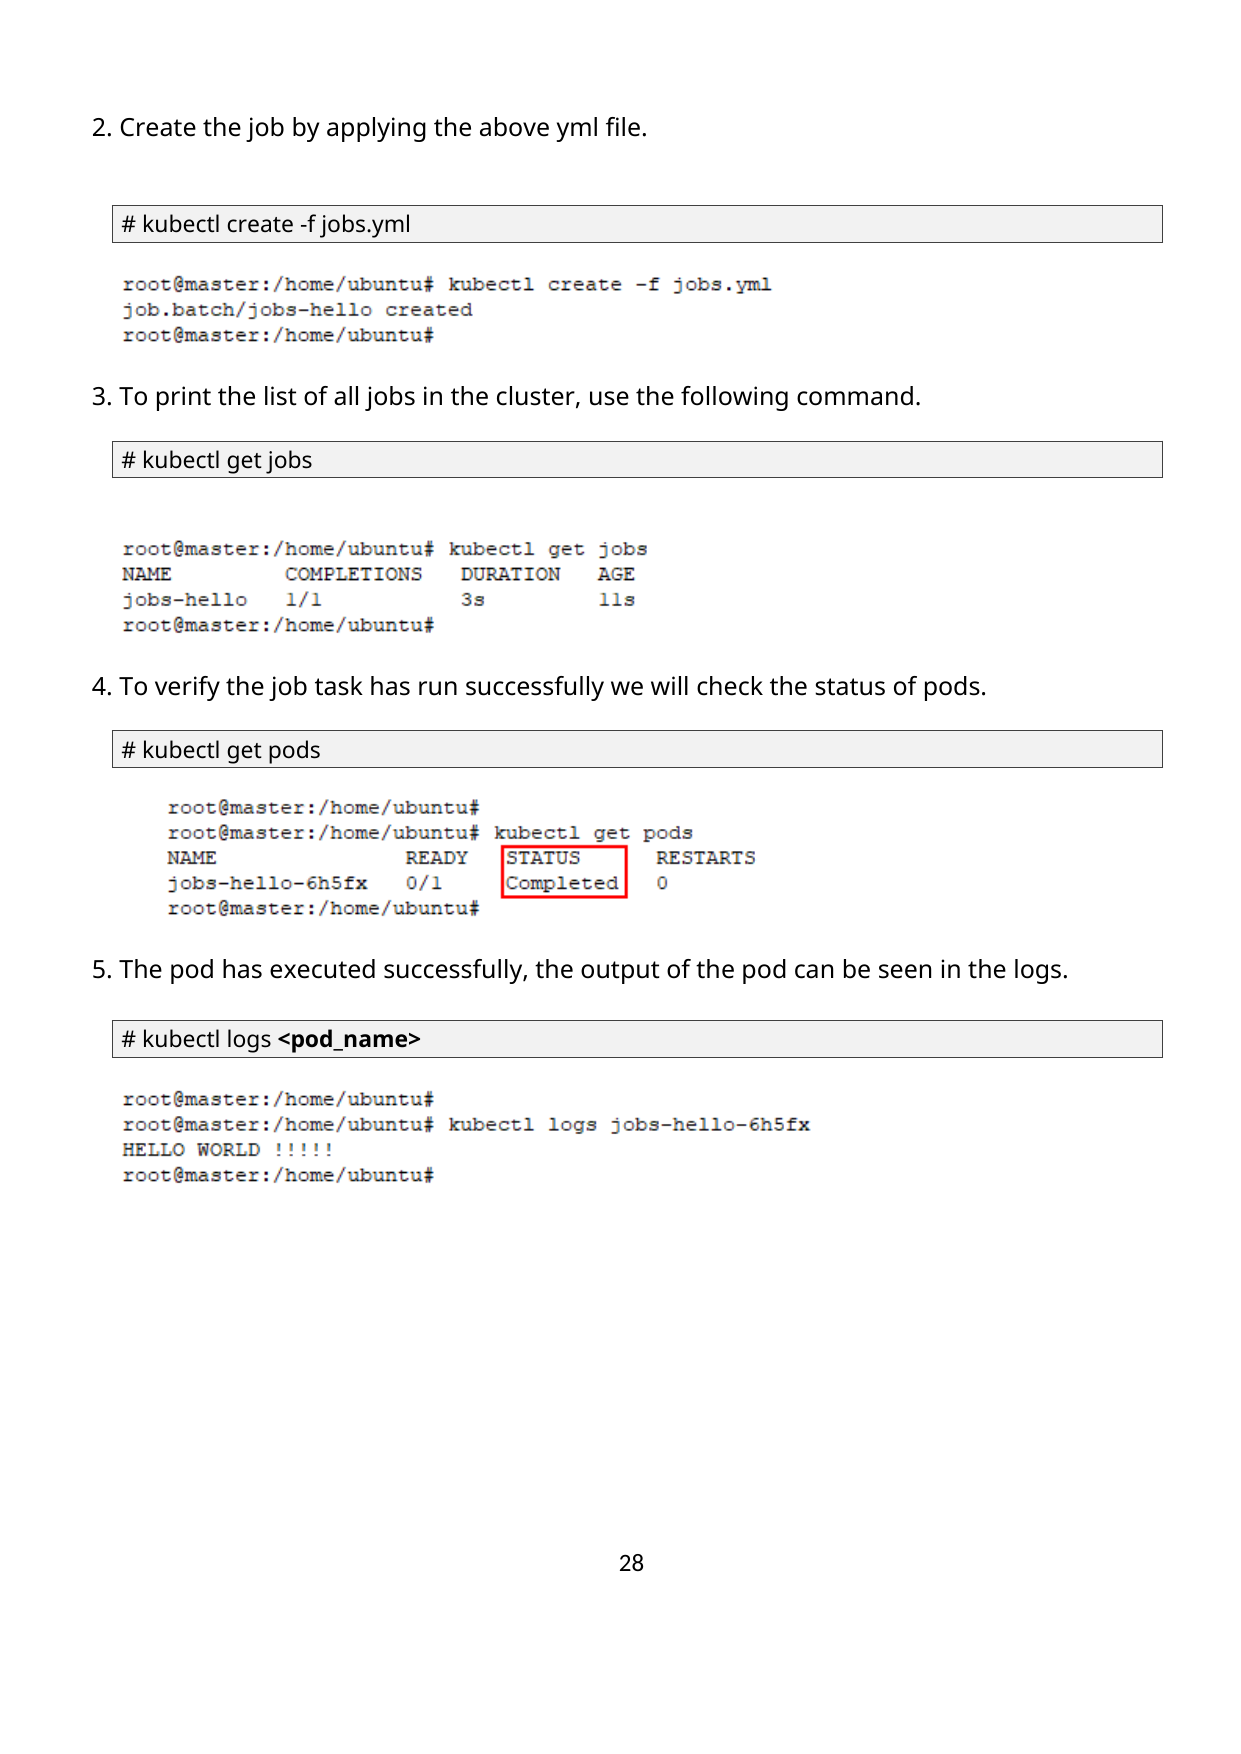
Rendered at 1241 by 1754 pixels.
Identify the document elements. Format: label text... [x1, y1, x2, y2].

list To verify the job task has run successfully we will check the status of pods. [92, 668, 1176, 702]
list Create the job by applying the above yml file. [92, 110, 1176, 144]
text # kubectl logs <pod_name> [113, 1021, 1162, 1057]
text # kubectl get jobs [113, 442, 1162, 477]
picture [121, 534, 733, 641]
picture [166, 796, 791, 924]
text # kubectl get pods [113, 731, 1162, 767]
picture [121, 270, 812, 351]
list To print the list of all jobs in the cluster, use the following command. [92, 378, 1176, 412]
text # kubectl create -f jobs.yml [113, 206, 1162, 242]
picture [121, 1085, 845, 1191]
list The pod has executed successfully, the output of the pod can be seen in the logs. [92, 952, 1176, 986]
